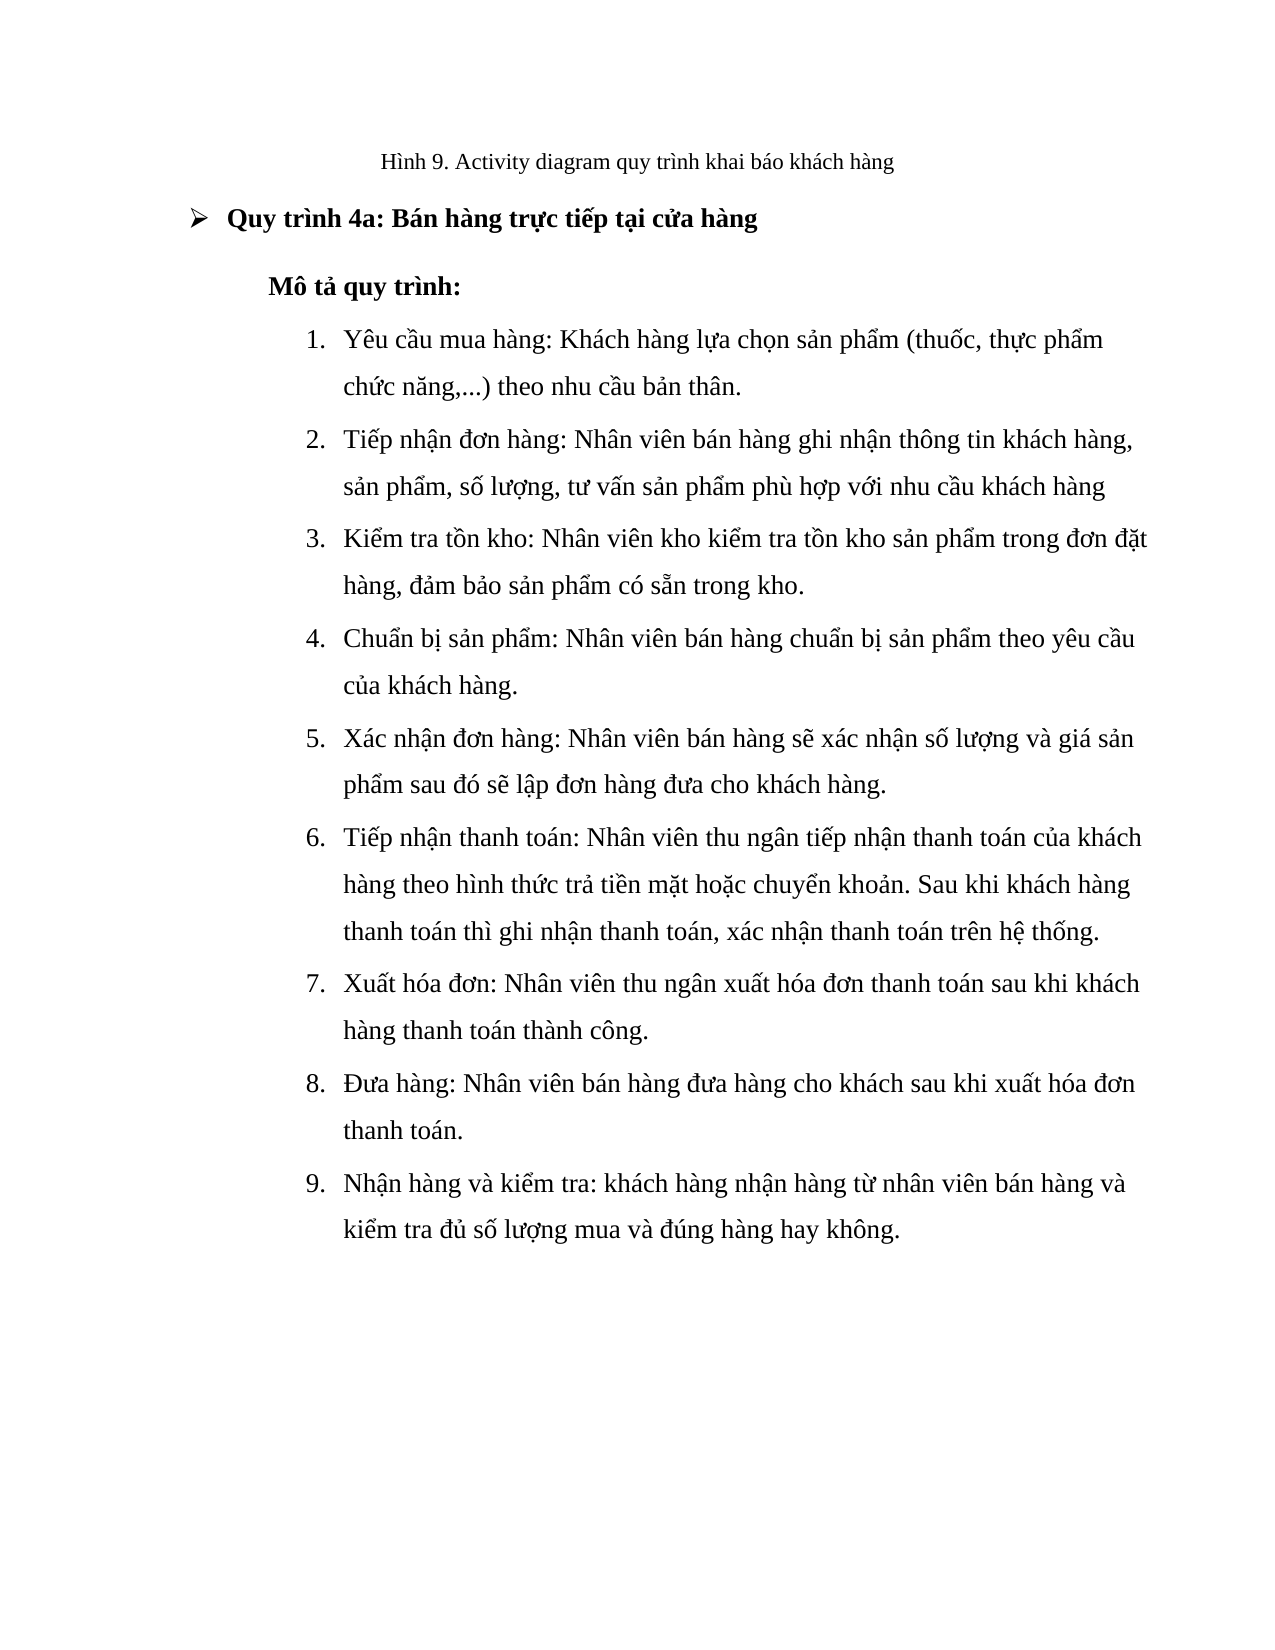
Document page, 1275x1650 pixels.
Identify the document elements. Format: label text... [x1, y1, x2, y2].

text Mô tả quy trình: [118, 270, 1157, 302]
list Tiếp nhận thanh toán: Nhân viên thu ngân tiếp nhận thanh toán của khách hàng theo hình thức trả tiền mặt hoặc chuyển khoản. Sau khi khách hàng thanh toán thì ghi nhận thanh toán, xác nhận thanh toán trên hệ thống. [306, 821, 1157, 946]
list Kiểm tra tồn kho: Nhân viên kho kiểm tra tồn kho sản phẩm trong đơn đặt hàng, đảm bảo sản phẩm có sẵn trong kho. [306, 522, 1157, 600]
list Xuất hóa đơn: Nhân viên thu ngân xuất hóa đơn thanh toán sau khi khách hàng thanh toán thành công. [306, 967, 1157, 1045]
list Chuẩn bị sản phẩm: Nhân viên bán hàng chuẩn bị sản phẩm theo yêu cầu của khách hàng. [306, 622, 1152, 700]
list Nhận hàng và kiểm tra: khách hàng nhận hàng từ nhân viên bán hàng và kiểm tra đủ số lượng mua và đúng hàng hay không. [306, 1167, 1157, 1244]
text Hình 9. Activity diagram quy trình khai báo khách hàng [118, 148, 1157, 174]
list Tiếp nhận đơn hàng: Nhân viên bán hàng ghi nhận thông tin khách hàng, sản phẩm, số lượng, tư vấn sản phẩm phù hợp với nhu cầu khách hàng [306, 423, 1157, 501]
subtitle Quy trình 4a: Bán hàng trực tiếp tại cửa hàng [189, 187, 1157, 243]
list Yêu cầu mua hàng: Khách hàng lựa chọn sản phẩm (thuốc, thực phẩm chức năng,...) theo nhu cầu bản thân. [306, 323, 1157, 401]
list Xác nhận đơn hàng: Nhân viên bán hàng sẽ xác nhận số lượng và giá sản phẩm sau đó sẽ lập đơn hàng đưa cho khách hàng. [306, 722, 1157, 799]
list Đưa hàng: Nhân viên bán hàng đưa hàng cho khách sau khi xuất hóa đơn thanh toán. [306, 1067, 1157, 1145]
